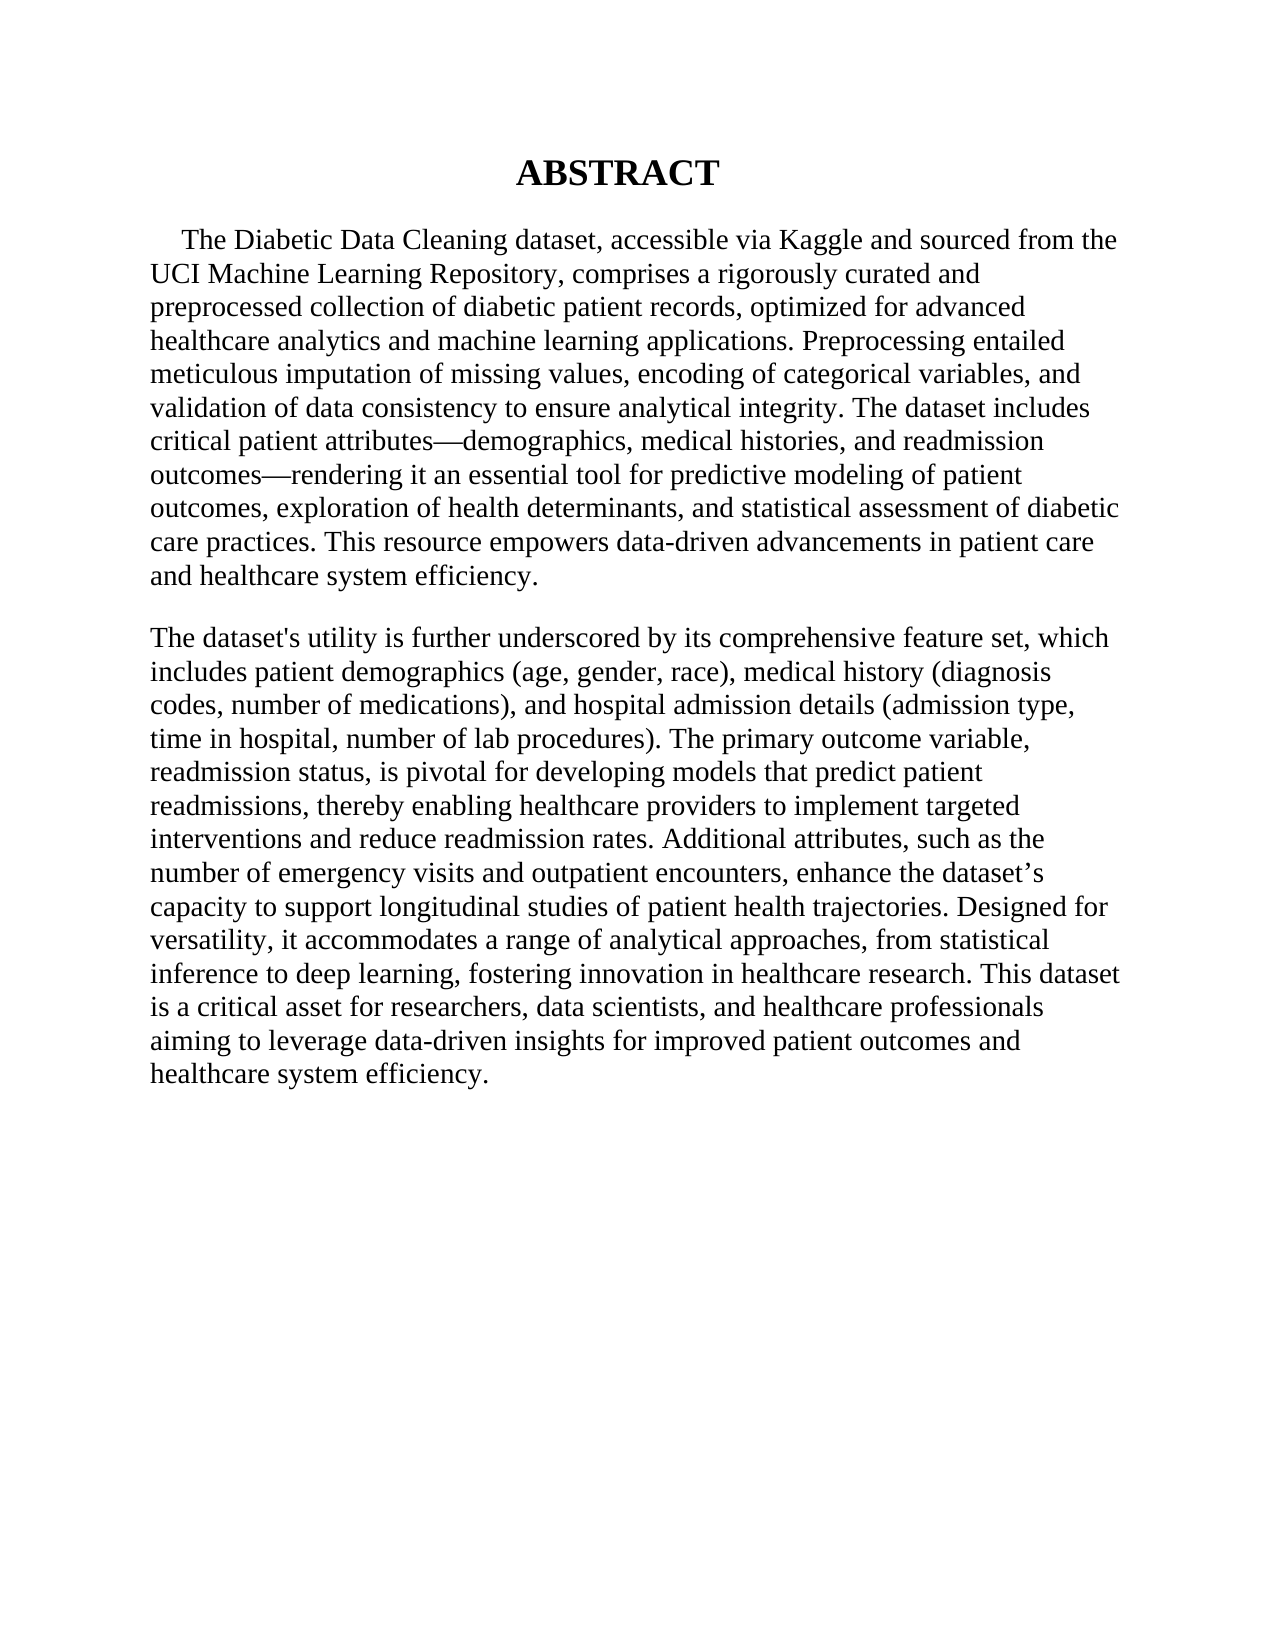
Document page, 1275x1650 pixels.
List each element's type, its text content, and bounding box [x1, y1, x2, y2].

text The dataset's utility is further underscored by its comprehensive feature set, which includes patient demographics (age, gender, race), medical history (diagnosis codes, number of medications), and hospital admission details (admission type, time in hospital, number of lab procedures). The primary outcome variable, readmission status, is pivotal for developing models that predict patient readmissions, thereby enabling healthcare providers to implement targeted interventions and reduce readmission rates. Additional attributes, such as the number of emergency visits and outpatient encounters, enhance the dataset’s capacity to support longitudinal studies of patient health trajectories. Designed for versatility, it accommodates a range of analytical approaches, from statistical inference to deep learning, fostering innovation in healthcare research. This dataset is a critical asset for researchers, data scientists, and healthcare professionals aiming to leverage data-driven insights for improved patient outcomes and healthcare system efficiency. [150, 620, 1125, 1090]
text The Diabetic Data Cleaning dataset, accessible via Kaggle and sourced from the UCI Machine Learning Repository, comprises a rigorously curated and preprocessed collection of diabetic patient records, optimized for advanced healthcare analytics and machine learning applications. Preprocessing entailed meticulous imputation of missing values, encoding of categorical variables, and validation of data consistency to ensure analytical integrity. The dataset includes critical patient attributes—demographics, medical histories, and readmission outcomes—rendering it an essential tool for predictive modeling of patient outcomes, exploration of health determinants, and statistical assessment of diabetic care practices. This resource empowers data-driven advancements in patient care and healthcare system efficiency. [150, 222, 1125, 591]
text ABSTRACT [150, 150, 1125, 193]
